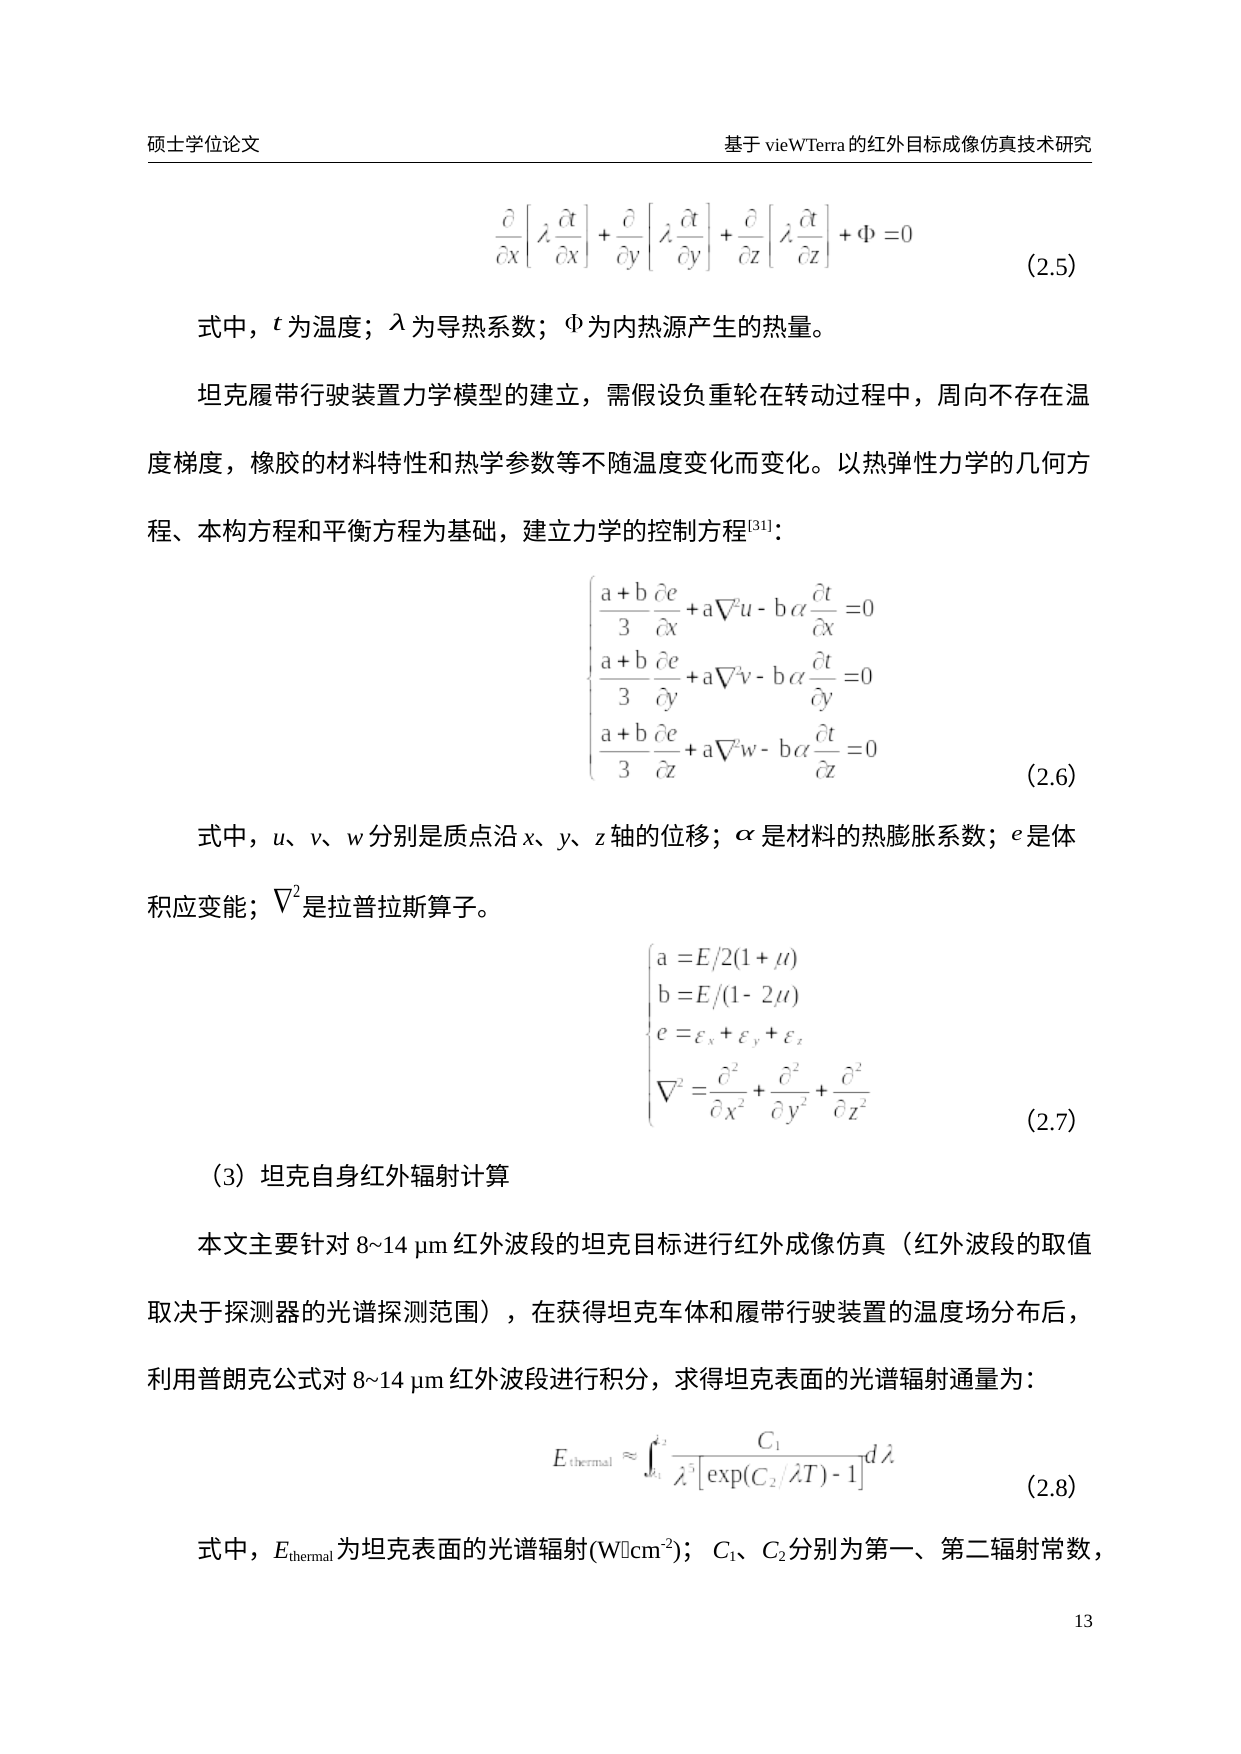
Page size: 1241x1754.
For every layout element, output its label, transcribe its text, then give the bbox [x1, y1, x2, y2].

text （2.8） [148, 1412, 1092, 1514]
text 坦克履带行驶装置力学模型的建立，需假设负重轮在转动过程中，周向不存在温度梯度，橡胶的材料特性和热学参数等不随温度变化而变化。以热弹性力学的几何方程、本构方程和平衡方程为基础，建立力学的控制方程[31]： [148, 359, 1092, 563]
text 式中，为温度；为导热系数；为内热源产生的热量。 [148, 291, 1092, 359]
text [148, 1514, 1092, 1582]
text 本文主要针对8~14 µm红外波段的坦克目标进行红外成像仿真（红外波段的取值取决于探测器的光谱探测范围），在获得坦克车体和履带行驶装置的温度场分布后，利用普朗克公式对8~14 µm红外波段进行积分，求得坦克表面的光谱辐射通量为： [148, 1208, 1092, 1412]
text （2.6） [148, 563, 1092, 801]
text （2.5） [148, 189, 1092, 291]
text 式中，u、v、w分别是质点沿x、y、z轴的位移；是材料的热膨胀系数；是体积应变能；是拉普拉斯算子。 [148, 801, 1092, 937]
text （2.7） [148, 937, 1092, 1140]
text （3）坦克自身红外辐射计算 [148, 1140, 1092, 1208]
